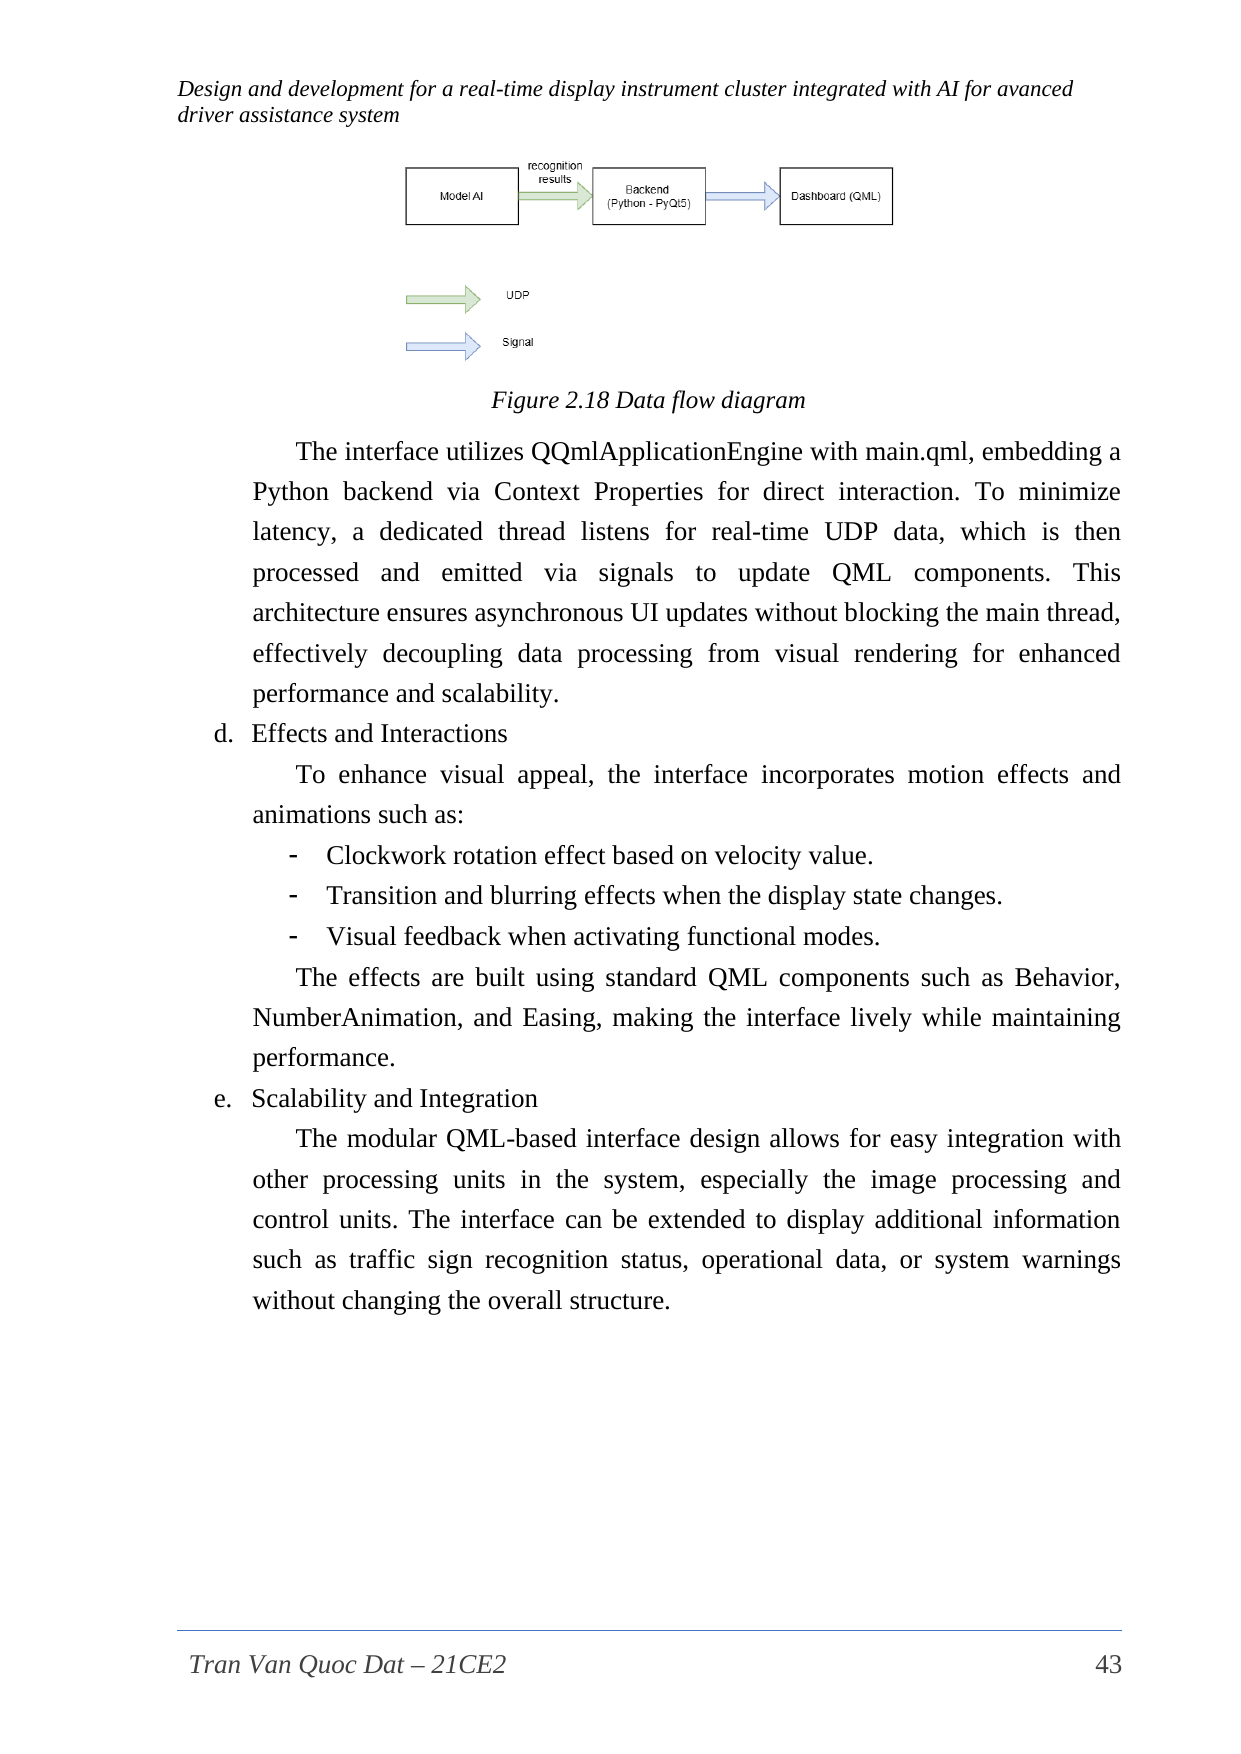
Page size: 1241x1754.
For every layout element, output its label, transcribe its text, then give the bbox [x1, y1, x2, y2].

list Scalability and Integration [213, 1082, 1122, 1113]
list The modular QML-based interface design allows for easy integration with other processing units in the system, especially the image processing and control units. The interface can be extended to display additional information such as traffic sign recognition status, operational data, or system warnings without changing the overall structure. [252, 1122, 1122, 1315]
list Visual feedback when activating functional modes. [288, 920, 1122, 951]
picture [403, 158, 896, 364]
list To enhance visual appeal, the interface incorporates motion effects and animations such as: [252, 758, 1122, 829]
text Figure 2.18 Data flow diagram [177, 385, 1122, 414]
list Transition and blurring effects when the display state changes. [288, 879, 1122, 911]
list The effects are built using standard QML components such as Behavior, NumberAnimation, and Easing, making the interface lively while maintaining performance. [252, 961, 1122, 1073]
list Clockwork rotation effect based on velocity value. [288, 839, 1122, 870]
list Effects and Interactions [213, 718, 1122, 749]
list The interface utilizes QQmlApplicationEngine with main.qml, embedding a Python backend via Context Properties for direct interaction. To minimize latency, a dedicated thread listens for real-time UDP data, which is then processed and emitted via signals to update QML components. This architecture ensures asynchronous UI updates without blocking the main thread, effectively decoupling data processing from visual rendering for enhanced performance and scalability. [252, 435, 1122, 708]
